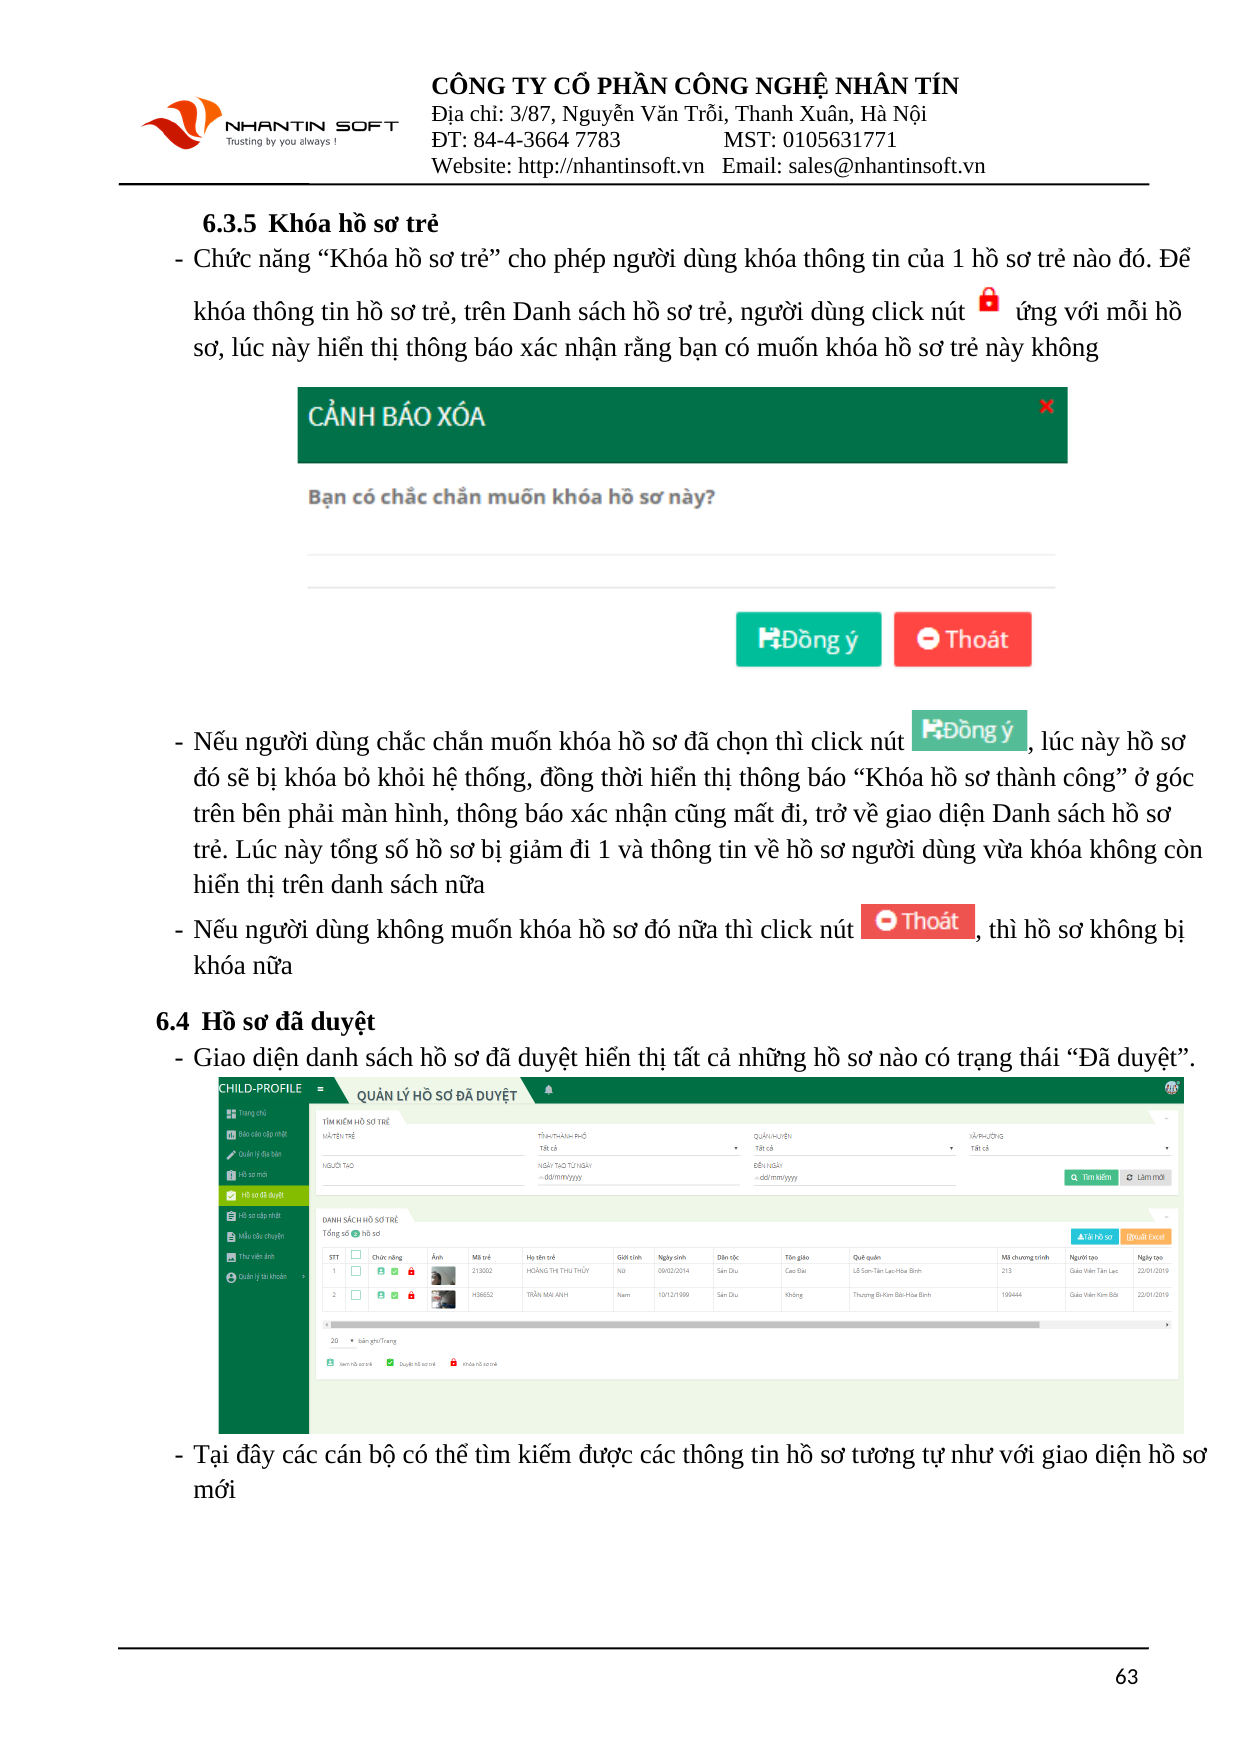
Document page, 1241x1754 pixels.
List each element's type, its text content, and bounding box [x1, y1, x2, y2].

picture [911, 710, 1028, 751]
subtitle Hồ sơ đã duyệt [156, 1006, 1209, 1037]
list Nếu người dùng không muốn khóa hồ sơ đó nữa thì click nút , thì hồ sơ không bị khóa nữa [174, 904, 1209, 980]
list Giao diện danh sách hồ sơ đã duyệt hiển thị tất cả những hồ sơ nào có trạng thái “Đã duyệt”. [174, 1041, 1209, 1072]
subtitle Khóa hồ sơ trẻ [202, 207, 1209, 238]
picture [972, 278, 1009, 321]
list Nếu người dùng chắc chắn muốn khóa hồ sơ đã chọn thì click nút , lúc này hồ sơ đó sẽ bị khóa bỏ khỏi hệ thống, đồng thời hiển thị thông báo “Khóa hồ sơ thành công” ở góc trên bên phải màn hình, thông báo xác nhận cũng mất đi, trở về giao diện Danh sách hồ sơ trẻ. Lúc này tổng số hồ sơ bị giảm đi 1 và thông tin về hồ sơ người dùng vừa khóa không còn hiển thị trên danh sách nữa [174, 710, 1209, 899]
picture [218, 1077, 1184, 1434]
list Chức năng “Khóa hồ sơ trẻ” cho phép người dùng khóa thông tin của 1 hồ sơ trẻ nào đó. Để khóa thông tin hồ sơ trẻ, trên Danh sách hồ sơ trẻ, người dùng click nút ứng với mỗi hồ sơ, lúc này hiển thị thông báo xác nhận rằng bạn có muốn khóa hồ sơ trẻ này không [174, 242, 1209, 362]
picture [129, 70, 409, 176]
picture [861, 904, 976, 939]
list Tại đây các cán bộ có thể tìm kiếm được các thông tin hồ sơ tương tự như với giao diện hồ sơ mới [174, 1438, 1209, 1504]
picture [297, 387, 1068, 706]
